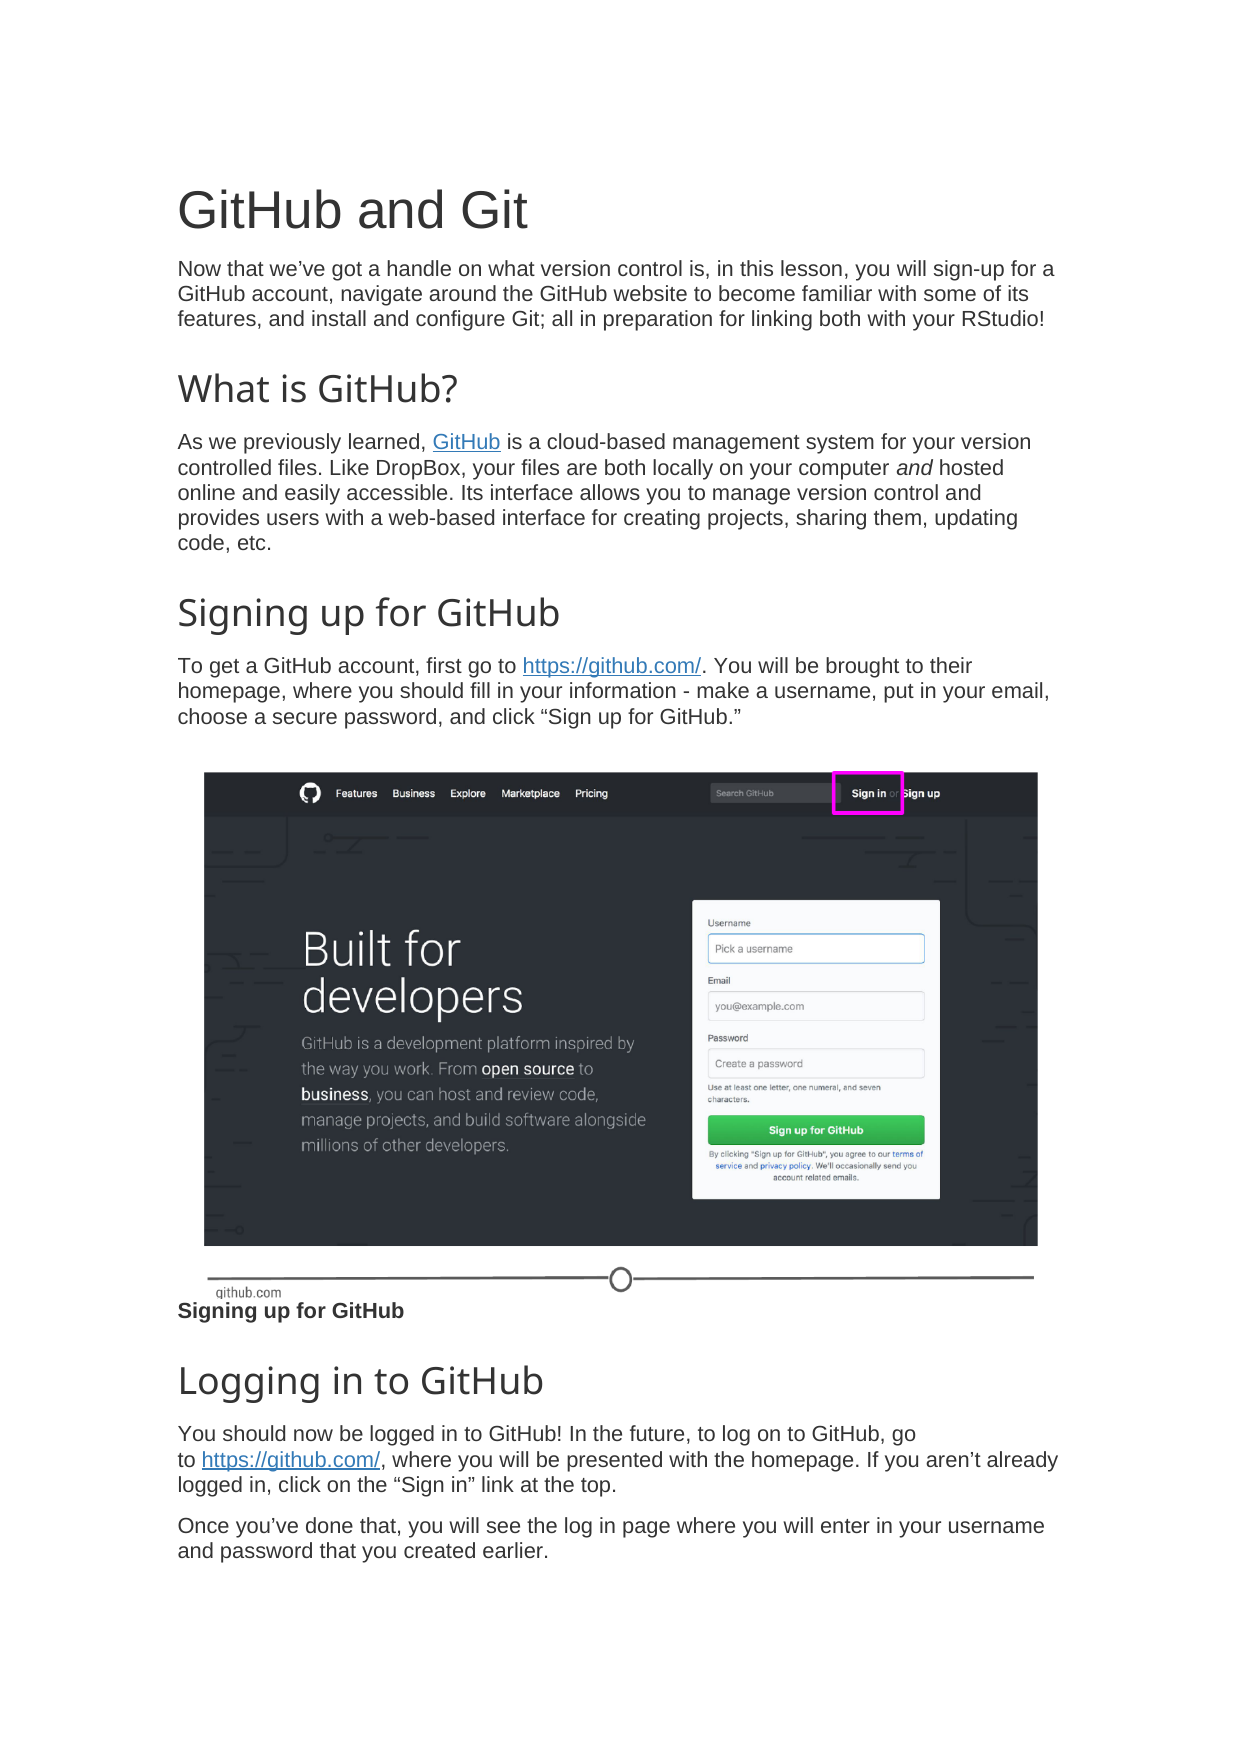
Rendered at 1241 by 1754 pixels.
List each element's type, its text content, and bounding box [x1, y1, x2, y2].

text Now that we’ve got a handle on what version control is, in this lesson, you will sign-up for a GitHub account, navigate around the GitHub website to become familiar with some of its features, and install and configure Git; all in preparation for linking both with your RStudio! [177, 256, 1063, 331]
text Signing up for GitHub [177, 586, 1063, 637]
text Logging in to GitHub [177, 1355, 1063, 1406]
text Signing up for GitHub [177, 1299, 1063, 1323]
text You should now be logged in to GitHub! In the future, to log on to GitHub, go to https://github.com/, where you will be presented with the homepage. If you aren’t already logged in, click on the “Sign in” link at the top. [177, 1421, 1063, 1497]
text To get a GitHub account, first go to https://github.com/. You will be brought to their homepage, where you should fill in your information - make a username, put in your email, choose a secure password, and click “Sign up for GitHub.” [177, 653, 1063, 729]
text Once you’ve done that, you will see the log in page where you will enter in your username and password that you created earlier. [177, 1513, 1063, 1563]
text As we previously learned, GitHub is a cloud-based management system for your version controlled files. Like DropBox, your files are both locally on your computer and hosted online and easily accessible. Its interface allows you to manage version control and provides users with a web-based interface for creating projects, sharing them, updating code, etc. [177, 429, 1063, 555]
text What is GitHub? [177, 362, 1063, 413]
text GitHub and Git [177, 179, 1063, 240]
picture [177, 744, 1063, 1299]
